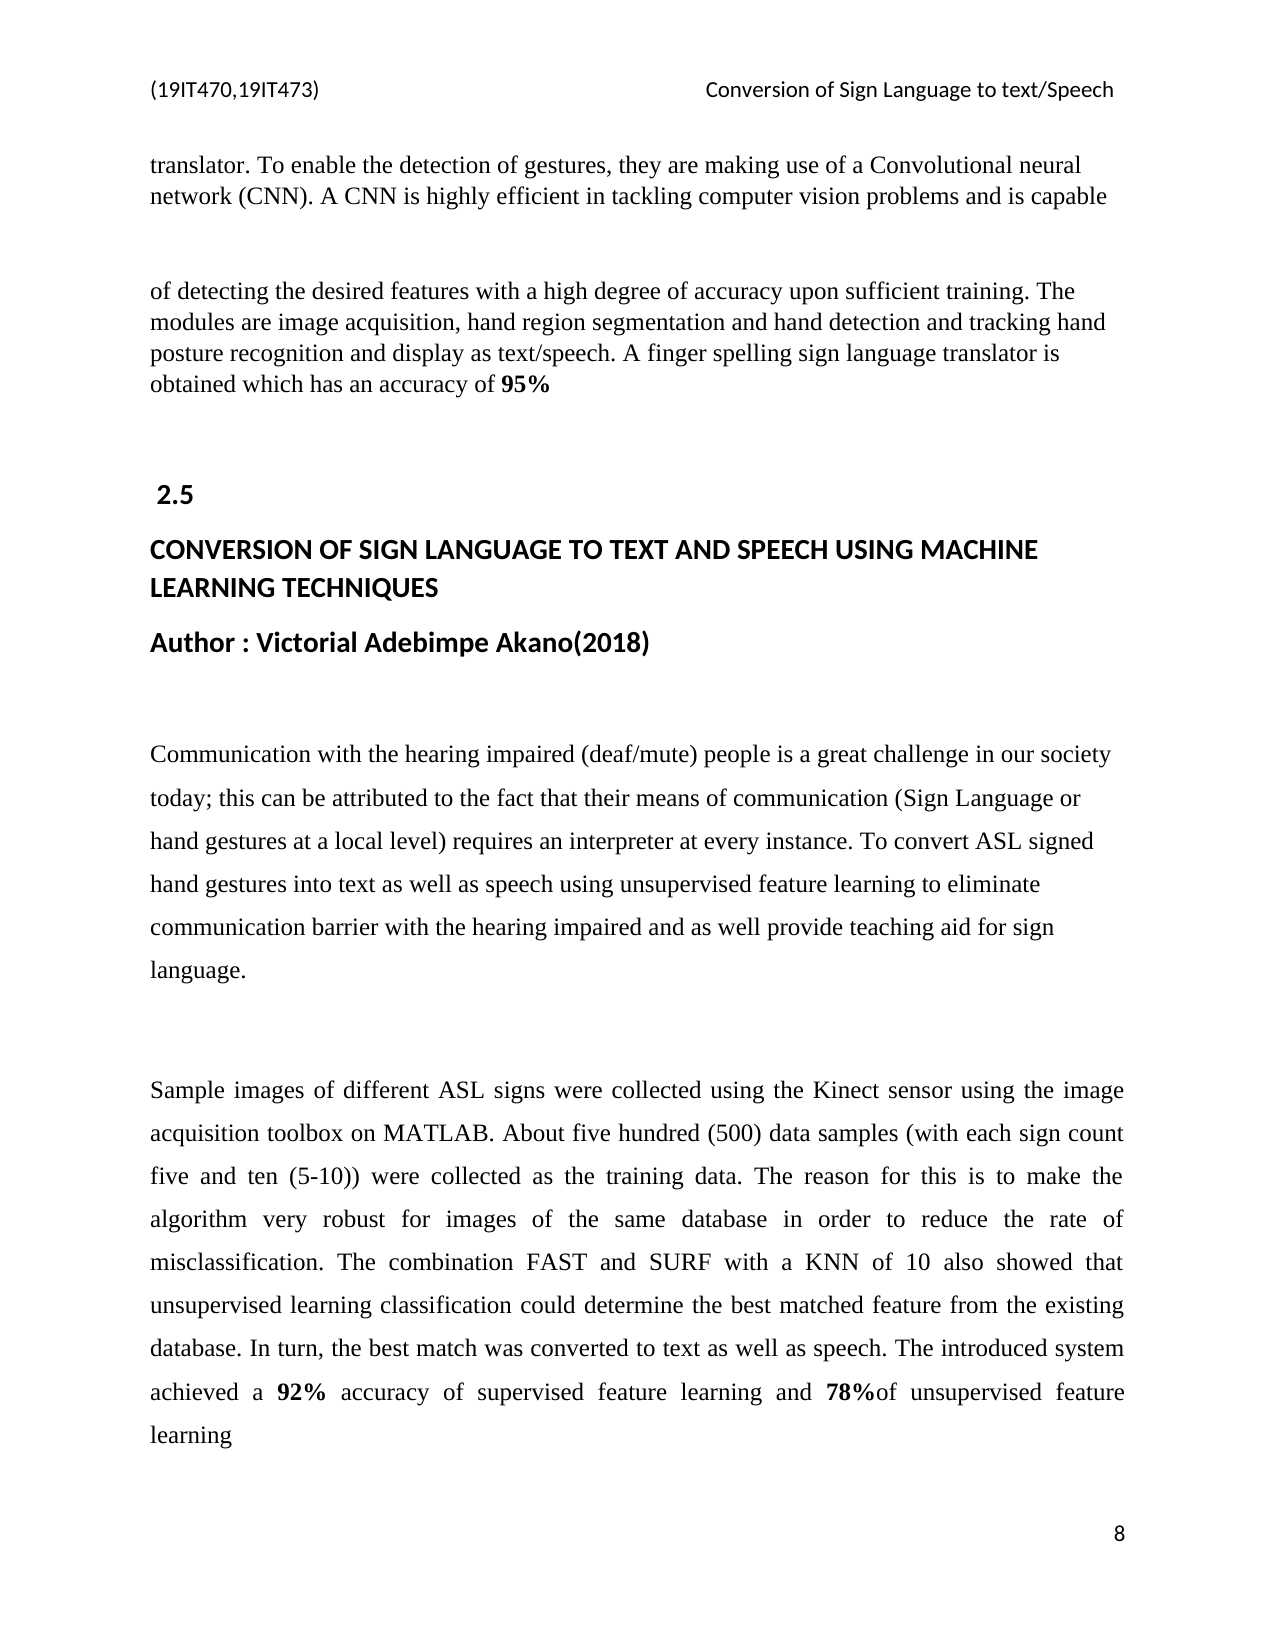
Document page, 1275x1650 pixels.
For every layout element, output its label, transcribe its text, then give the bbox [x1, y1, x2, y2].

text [150, 150, 1125, 210]
text Sample images of different ASL signs were collected using the Kinect sensor using the image acquisition toolbox on MATLAB. About five hundred (500) data samples (with each sign count five and ten (5-10)) were collected as the training data. The reason for this is to make the algorithm very robust for images of the same database in order to reduce the rate of misclassification. The combination FAST and SURF with a KNN of 10 also showed that unsupervised learning classification could determine the best matched feature from the existing database. In turn, the best match was converted to text as well as speech. The introduced system achieved a 92% accuracy of supervised feature learning and 78%of unsupervised feature learning [150, 1075, 1125, 1448]
text CONVERSION OF SIGN LANGUAGE TO TEXT AND SPEECH USING MACHINE LEARNING TECHNIQUES [150, 531, 1125, 605]
text Author : Victorial Adebimpe Akano(2018) [150, 624, 1125, 660]
text 2.5 [150, 476, 1125, 512]
text Communication with the hearing impaired (deaf/mute) people is a great challenge in our society today; this can be attributed to the fact that their means of communication (Sign Language or hand gestures at a local level) requires an interpreter at every instance. To convert ASL signed hand gestures into text as well as speech using unsupervised feature learning to eliminate communication barrier with the hearing impaired and as well provide teaching aid for sign language. [150, 739, 1125, 984]
text of detecting the desired features with a high degree of accuracy upon sufficient training. The modules are image acquisition, hand region segmentation and hand detection and tracking hand posture recognition and display as text/speech. A finger spelling sign language translator is obtained which has an accuracy of 95% [150, 276, 1125, 398]
